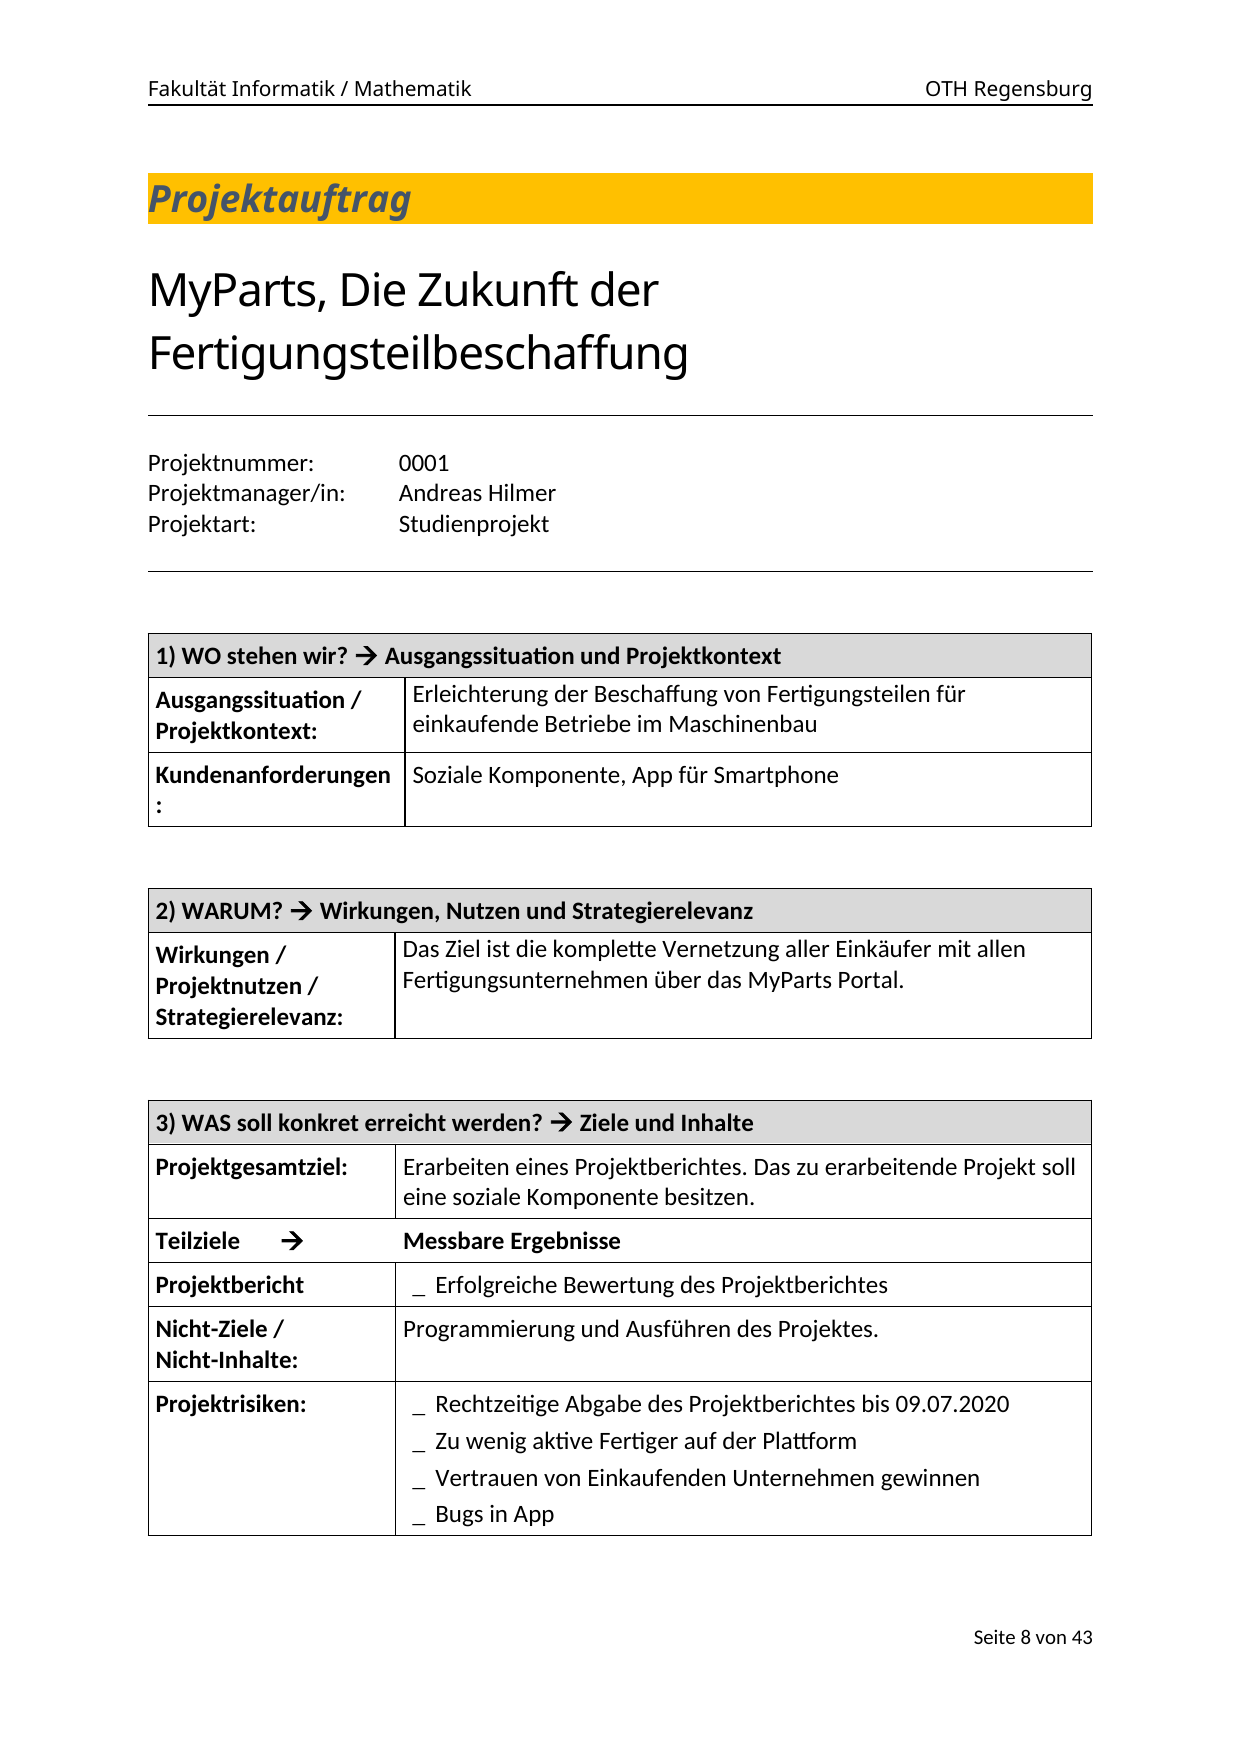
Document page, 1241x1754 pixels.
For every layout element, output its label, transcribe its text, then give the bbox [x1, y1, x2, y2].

table_cell Messbare Ergebnisse [396, 1219, 1091, 1262]
table_cell Projektbericht [149, 1263, 395, 1306]
title MyParts, Die Zukunft der Fertigungsteilbeschaffung [148, 258, 1093, 382]
table_cell Projektrisiken: [149, 1382, 395, 1535]
subtitle Projektauftrag [148, 173, 1093, 224]
text Projektnummer: 0001 [148, 447, 1093, 477]
table_cell Projektgesamtziel: [149, 1145, 395, 1218]
table_cell Das Ziel ist die komplette Vernetzung aller Einkäufer mit allen Fertigungsunternehmen über das MyParts Portal. [396, 933, 1091, 1037]
table_cell Ausgangssituation / Projektkontext: [149, 678, 404, 752]
table_cell Soziale Komponente, App für Smartphone [406, 753, 1091, 826]
text Projektmanager/in: Andreas Hilmer [148, 477, 1093, 508]
text Projektart: Studienprojekt [148, 508, 1093, 538]
table_cell Erfolgreiche Bewertung des Projektberichtes [396, 1263, 1091, 1306]
table_cell Teilziele [149, 1219, 396, 1262]
table_header 2) WARUM? Wirkungen, Nutzen und Strategierelevanz [149, 889, 1091, 932]
table_cell Nicht-Ziele / Nicht-Inhalte: [149, 1307, 395, 1381]
table_header 1) WO stehen wir? Ausgangssituation und Projektkontext [149, 634, 1091, 677]
table_cell Erleichterung der Beschaffung von Fertigungsteilen für einkaufende Betriebe im Maschinenbau [406, 678, 1091, 752]
table_cell Erarbeiten eines Projektberichtes. Das zu erarbeitende Projekt soll eine soziale Komponente besitzen. [396, 1145, 1091, 1218]
table_header 3) WAS soll konkret erreicht werden? Ziele und Inhalte [149, 1101, 1091, 1143]
table_cell Programmierung und Ausführen des Projektes. [396, 1307, 1091, 1381]
table_cell Rechtzeitige Abgabe des Projektberichtes bis 09.07.2020 Zu wenig aktive Fertiger auf der Plattform Vertrauen von Einkaufenden Unternehmen gewinnen Bugs in App [396, 1382, 1091, 1535]
table_cell Wirkungen / Projektnutzen / Strategierelevanz: [149, 933, 394, 1037]
table_cell Kundenanforderungen: [149, 753, 404, 826]
